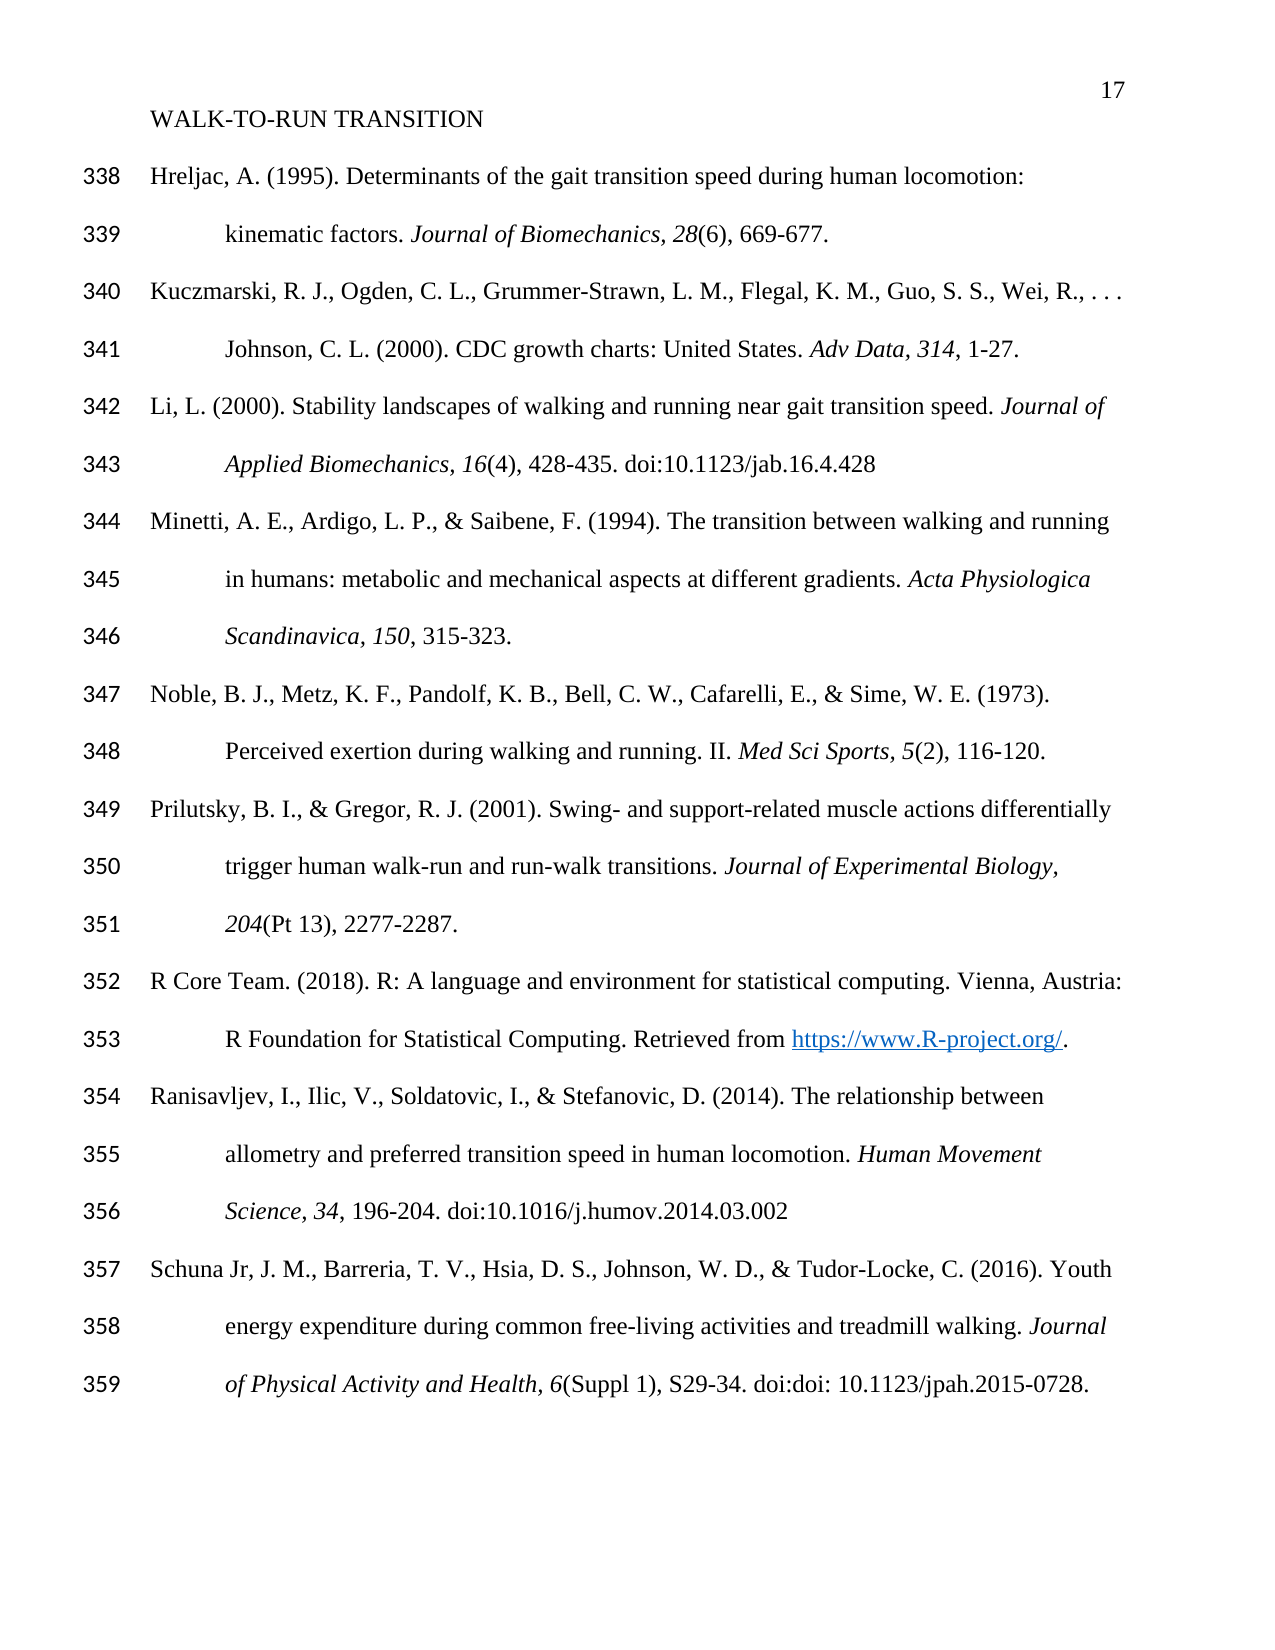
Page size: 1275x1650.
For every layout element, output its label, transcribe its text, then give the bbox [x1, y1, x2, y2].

text Hreljac, A. (1995). Determinants of the gait transition speed during human locomotion: kinematic factors. Journal of Biomechanics, 28(6), 669-677. [150, 161, 1125, 247]
text Li, L. (2000). Stability landscapes of walking and running near gait transition speed. Journal of Applied Biomechanics, 16(4), 428-435. doi:10.1123/jab.16.4.428 [150, 391, 1125, 477]
text R Core Team. (2018). R: A language and environment for statistical computing. Vienna, Austria: R Foundation for Statistical Computing. Retrieved from https://www.R-project.org/. [150, 966, 1125, 1052]
text Noble, B. J., Metz, K. F., Pandolf, K. B., Bell, C. W., Cafarelli, E., & Sime, W. E. (1973). Perceived exertion during walking and running. II. Med Sci Sports, 5(2), 116-120. [150, 679, 1125, 765]
text Schuna Jr, J. M., Barreria, T. V., Hsia, D. S., Johnson, W. D., & Tudor-Locke, C. (2016). Youth energy expenditure during common free-living activities and treadmill walking. Journal of Physical Activity and Health, 6(Suppl 1), S29-34. doi:doi: 10.1123/jpah.2015-0728. [150, 1254, 1125, 1397]
text Minetti, A. E., Ardigo, L. P., & Saibene, F. (1994). The transition between walking and running in humans: metabolic and mechanical aspects at different gradients. Acta Physiologica Scandinavica, 150, 315-323. [150, 506, 1125, 650]
text Prilutsky, B. I., & Gregor, R. J. (2001). Swing- and support-related muscle actions differentially trigger human walk-run and run-walk transitions. Journal of Experimental Biology, 204(Pt 13), 2277-2287. [150, 794, 1125, 937]
text Kuczmarski, R. J., Ogden, C. L., Grummer-Strawn, L. M., Flegal, K. M., Guo, S. S., Wei, R., . . . Johnson, C. L. (2000). CDC growth charts: United States. Adv Data, 314, 1-27. [150, 276, 1125, 362]
text Ranisavljev, I., Ilic, V., Soldatovic, I., & Stefanovic, D. (2014). The relationship between allometry and preferred transition speed in human locomotion. Human Movement Science, 34, 196-204. doi:10.1016/j.humov.2014.03.002 [150, 1081, 1125, 1225]
